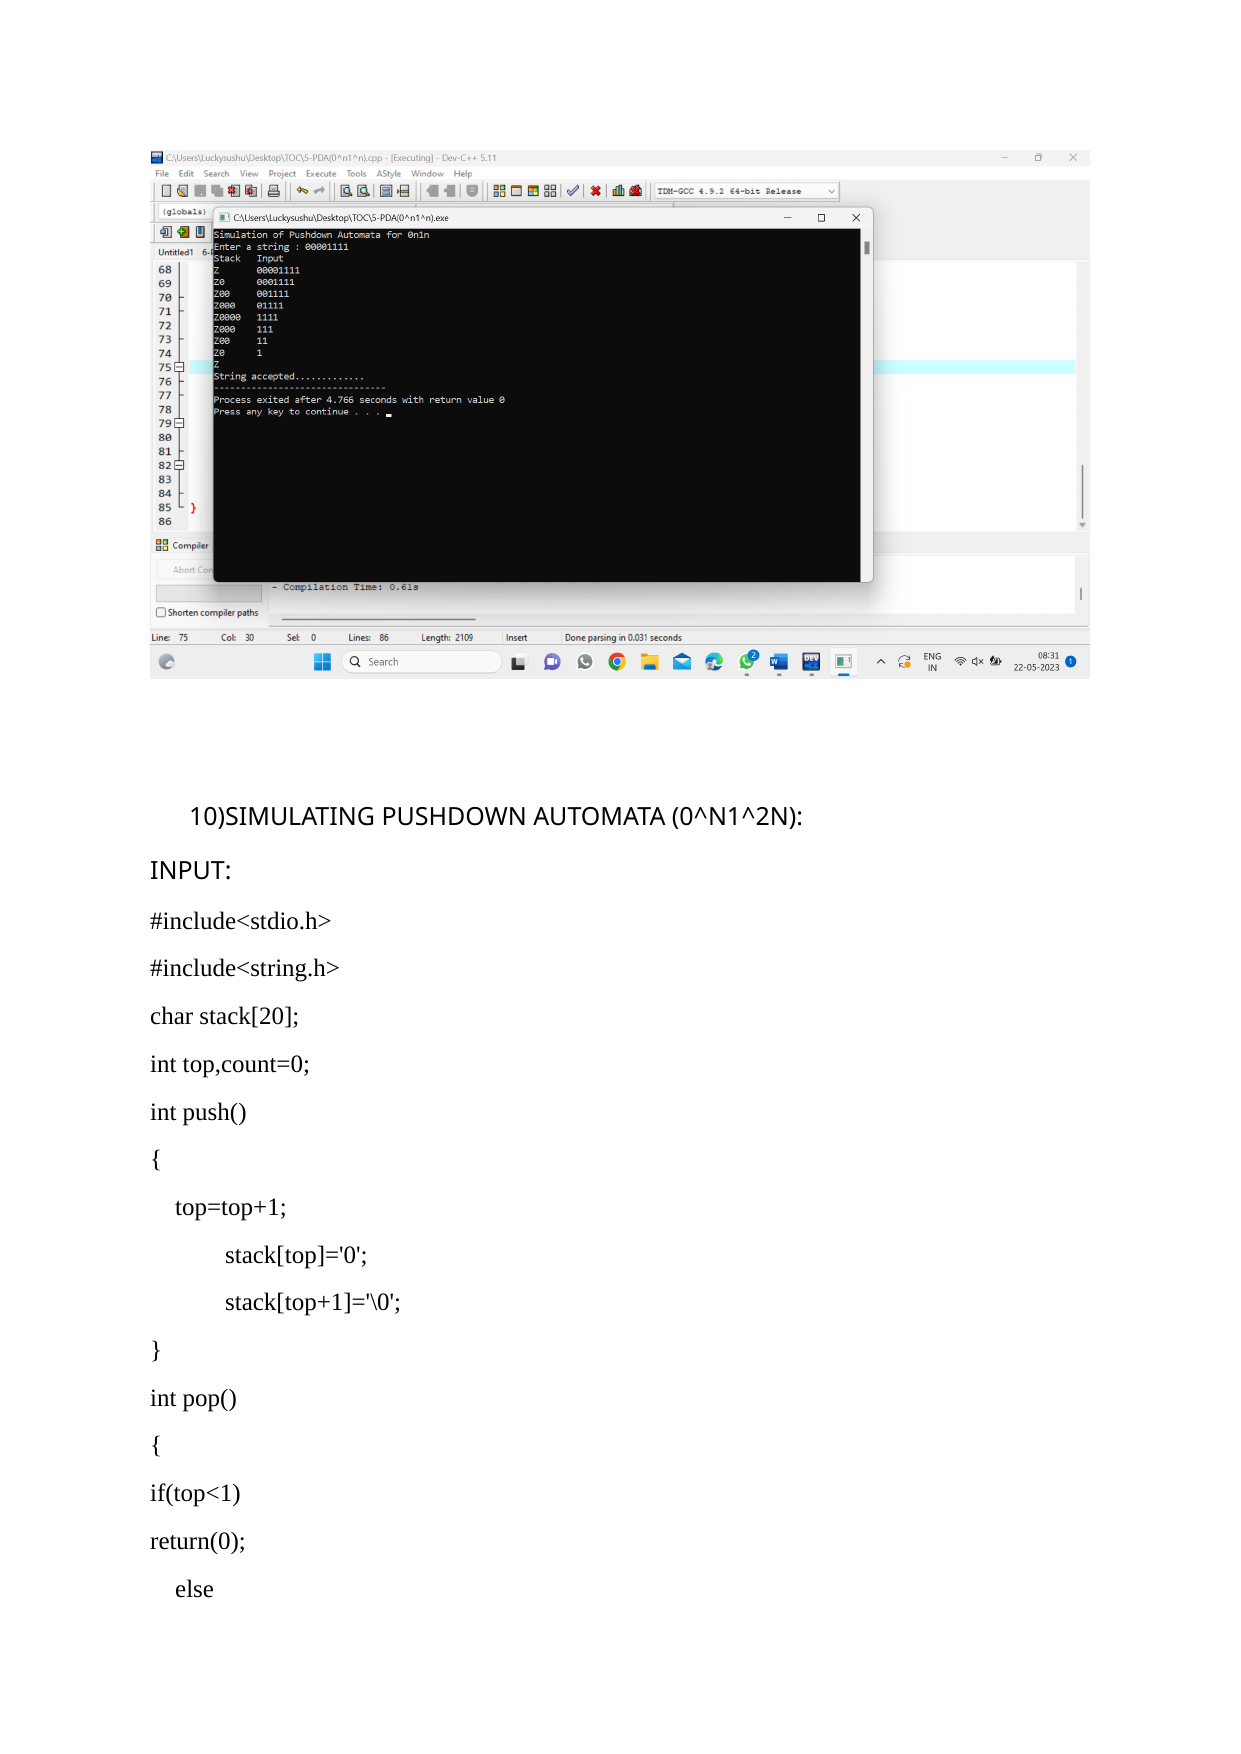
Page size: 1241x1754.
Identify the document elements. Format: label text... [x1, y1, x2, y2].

picture [150, 150, 1091, 679]
text else [150, 1574, 1090, 1602]
text #include<stdio.h> [150, 906, 1090, 934]
text stack[top]='0'; [150, 1240, 1090, 1268]
text INPUT: [150, 852, 1090, 886]
text if(top<1) [150, 1478, 1090, 1507]
text } [150, 1335, 1090, 1364]
text int top,count=0; [150, 1049, 1090, 1078]
text { [150, 1431, 1090, 1459]
text char stack[20]; [150, 1001, 1090, 1030]
text #include<string.h> [150, 953, 1090, 982]
text top=top+1; [150, 1192, 1090, 1221]
text return(0); [150, 1526, 1090, 1555]
text { [150, 1144, 1090, 1173]
text int push() [150, 1097, 1090, 1125]
text stack[top+1]='\0'; [150, 1287, 1090, 1316]
text int pop() [150, 1383, 1090, 1412]
text 10)SIMULATING PUSHDOWN AUTOMATA (0^N1^2N): [150, 799, 1090, 833]
